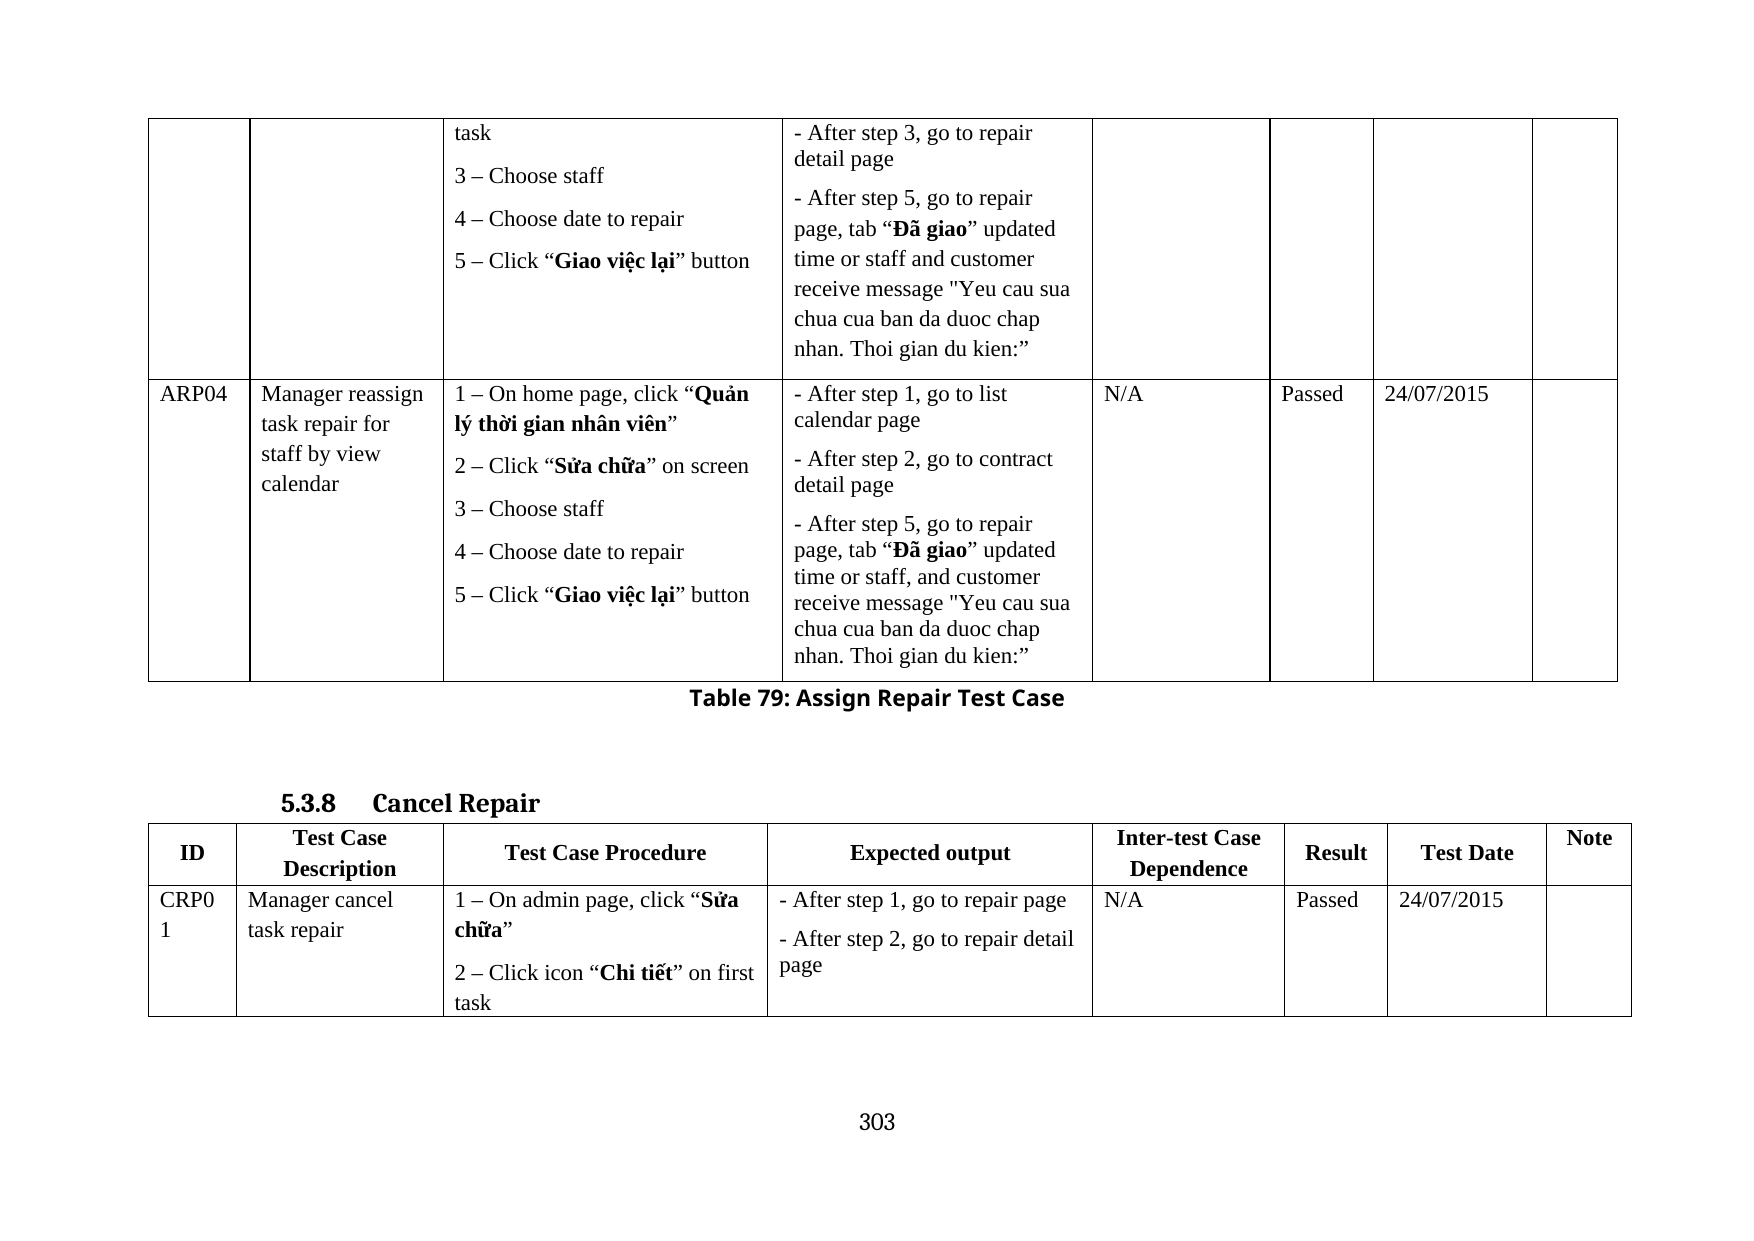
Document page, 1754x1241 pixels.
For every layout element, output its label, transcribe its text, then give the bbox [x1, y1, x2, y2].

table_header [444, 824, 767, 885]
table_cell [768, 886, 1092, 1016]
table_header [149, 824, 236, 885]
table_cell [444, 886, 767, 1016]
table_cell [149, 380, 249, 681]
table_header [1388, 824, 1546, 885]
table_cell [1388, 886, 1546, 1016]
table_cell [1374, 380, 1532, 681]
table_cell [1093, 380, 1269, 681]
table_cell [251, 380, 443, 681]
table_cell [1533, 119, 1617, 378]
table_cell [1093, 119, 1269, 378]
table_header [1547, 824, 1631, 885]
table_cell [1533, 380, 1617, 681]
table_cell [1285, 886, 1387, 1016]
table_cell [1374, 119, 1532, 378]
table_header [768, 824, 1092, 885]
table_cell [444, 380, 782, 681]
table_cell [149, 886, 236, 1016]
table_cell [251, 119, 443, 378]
subtitle Cancel Repair [281, 788, 1606, 819]
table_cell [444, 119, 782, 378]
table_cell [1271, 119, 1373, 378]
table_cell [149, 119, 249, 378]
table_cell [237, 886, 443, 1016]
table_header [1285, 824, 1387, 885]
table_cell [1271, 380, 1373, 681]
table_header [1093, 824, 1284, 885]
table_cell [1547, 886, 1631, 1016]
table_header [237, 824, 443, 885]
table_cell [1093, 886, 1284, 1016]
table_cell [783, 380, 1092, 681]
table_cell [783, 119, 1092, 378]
